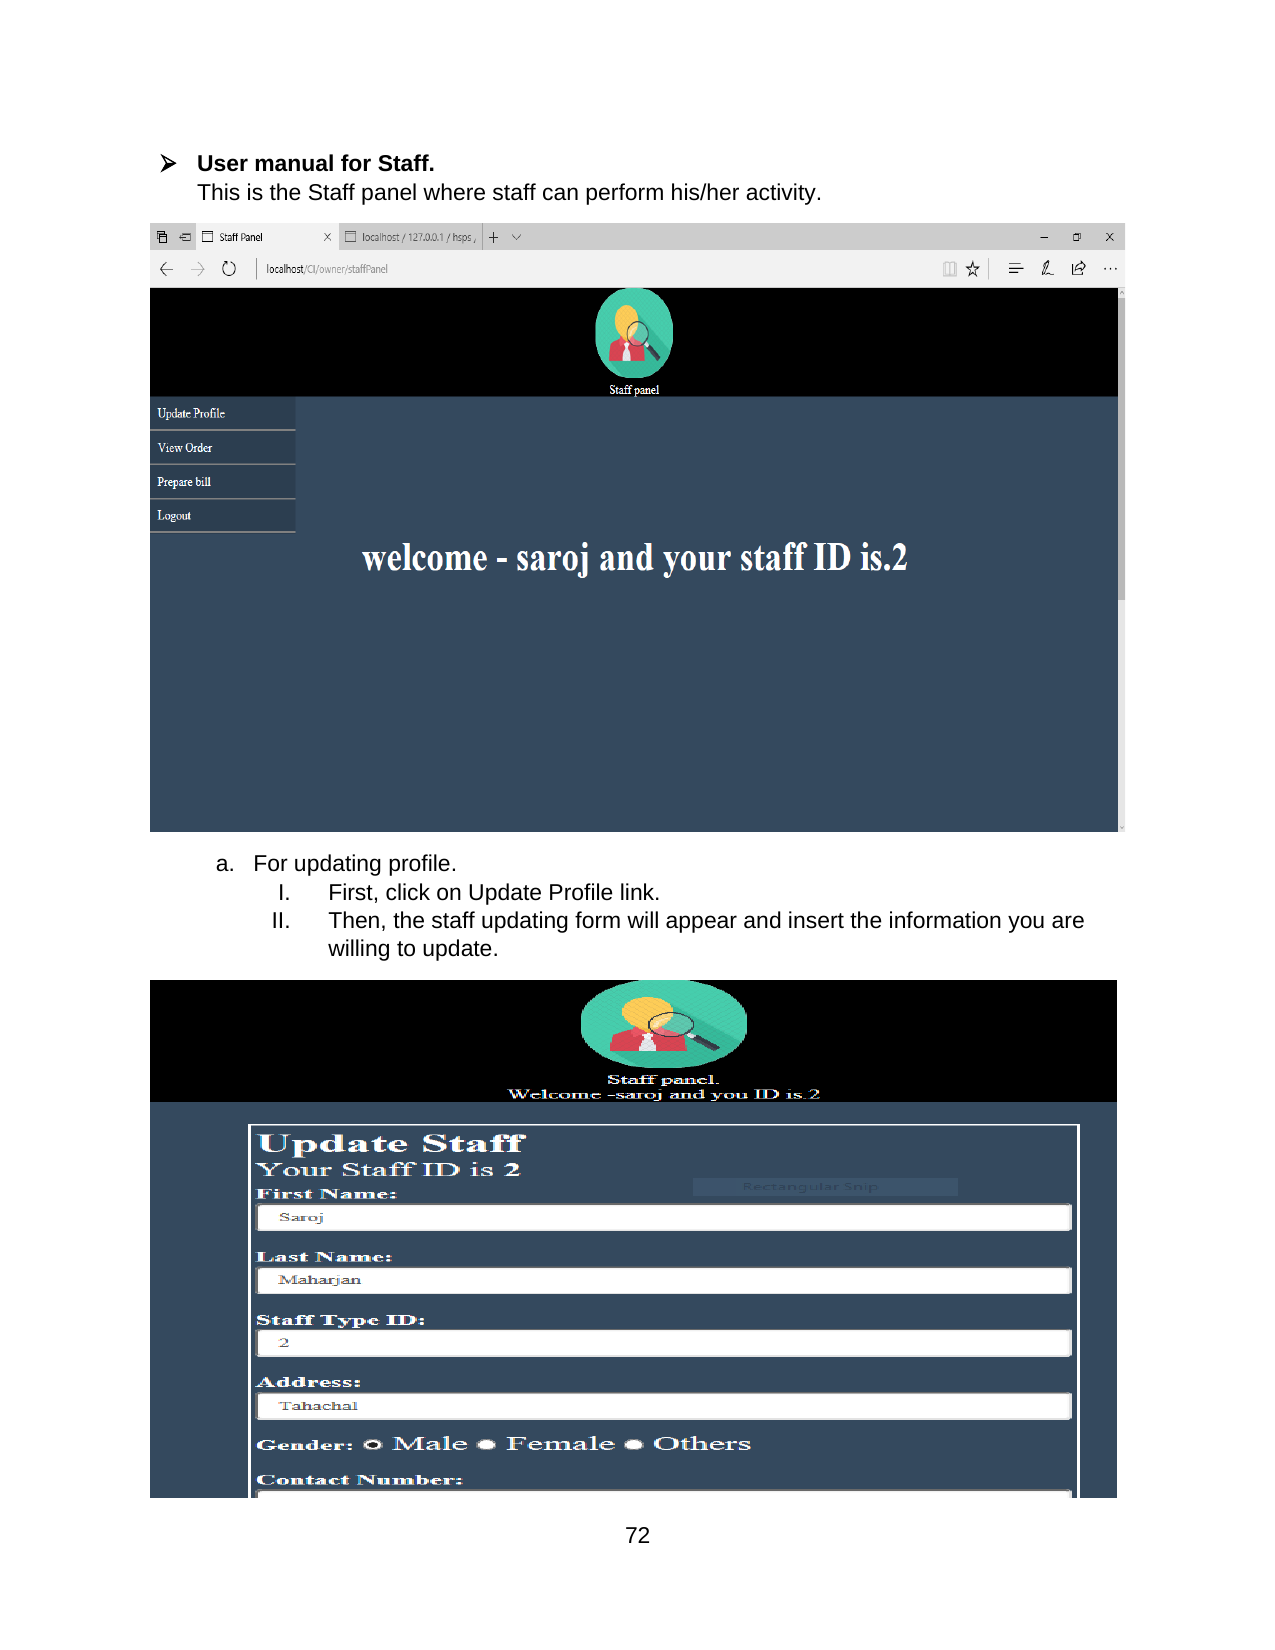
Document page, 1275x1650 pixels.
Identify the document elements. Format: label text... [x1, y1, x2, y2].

list First, click on Update Profile link. [291, 878, 1125, 905]
picture [150, 980, 1117, 1498]
list For updating profile. [216, 850, 1125, 876]
picture [150, 223, 1125, 832]
list Then, the staff updating form will appear and insert the information you are willing to update. [291, 907, 1125, 962]
list This is the Staff panel where staff can perform his/her activity. [197, 178, 1125, 205]
list User manual for Staff. [159, 150, 1125, 176]
